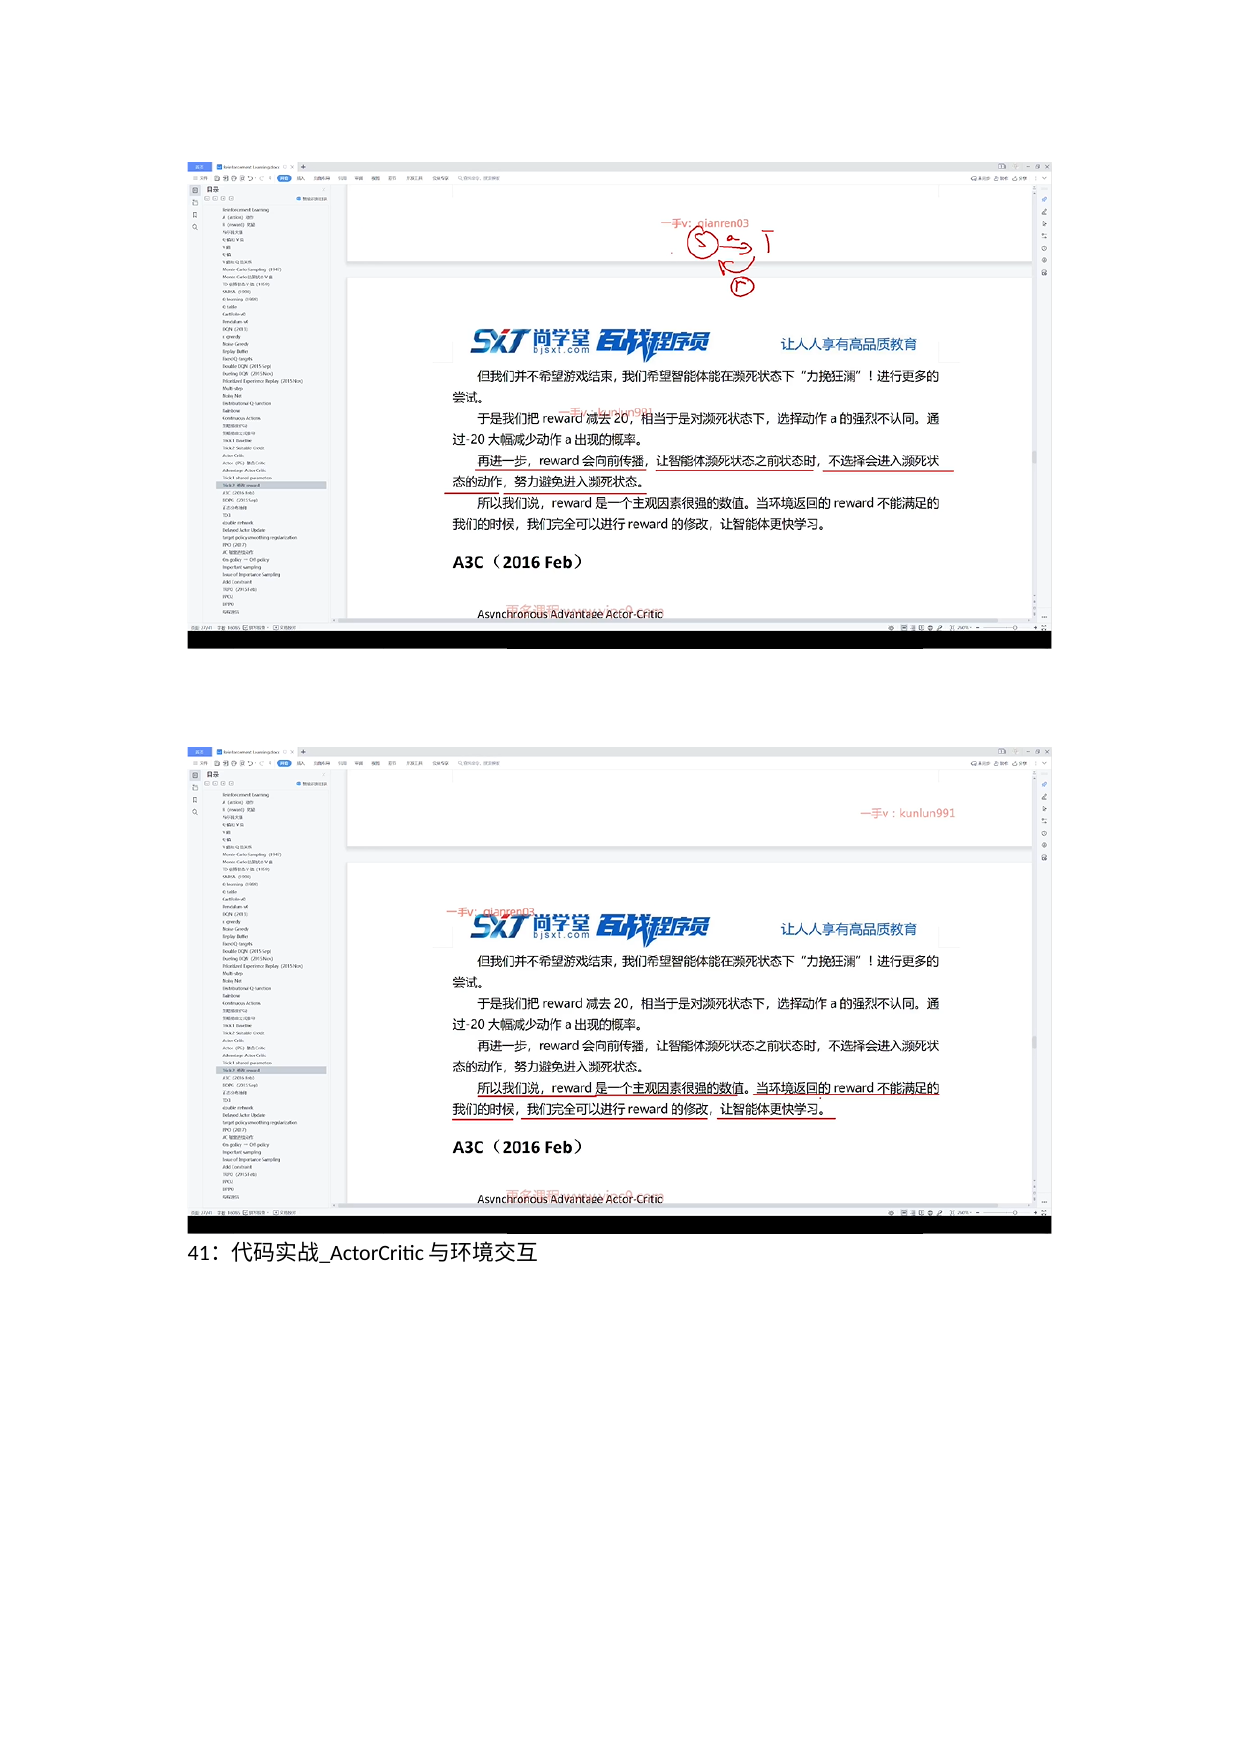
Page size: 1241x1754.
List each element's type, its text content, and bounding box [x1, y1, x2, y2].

picture [187, 162, 1052, 649]
text 41：代码实战_ActorCritic与环境交互 [187, 1234, 1053, 1267]
picture [187, 747, 1052, 1234]
